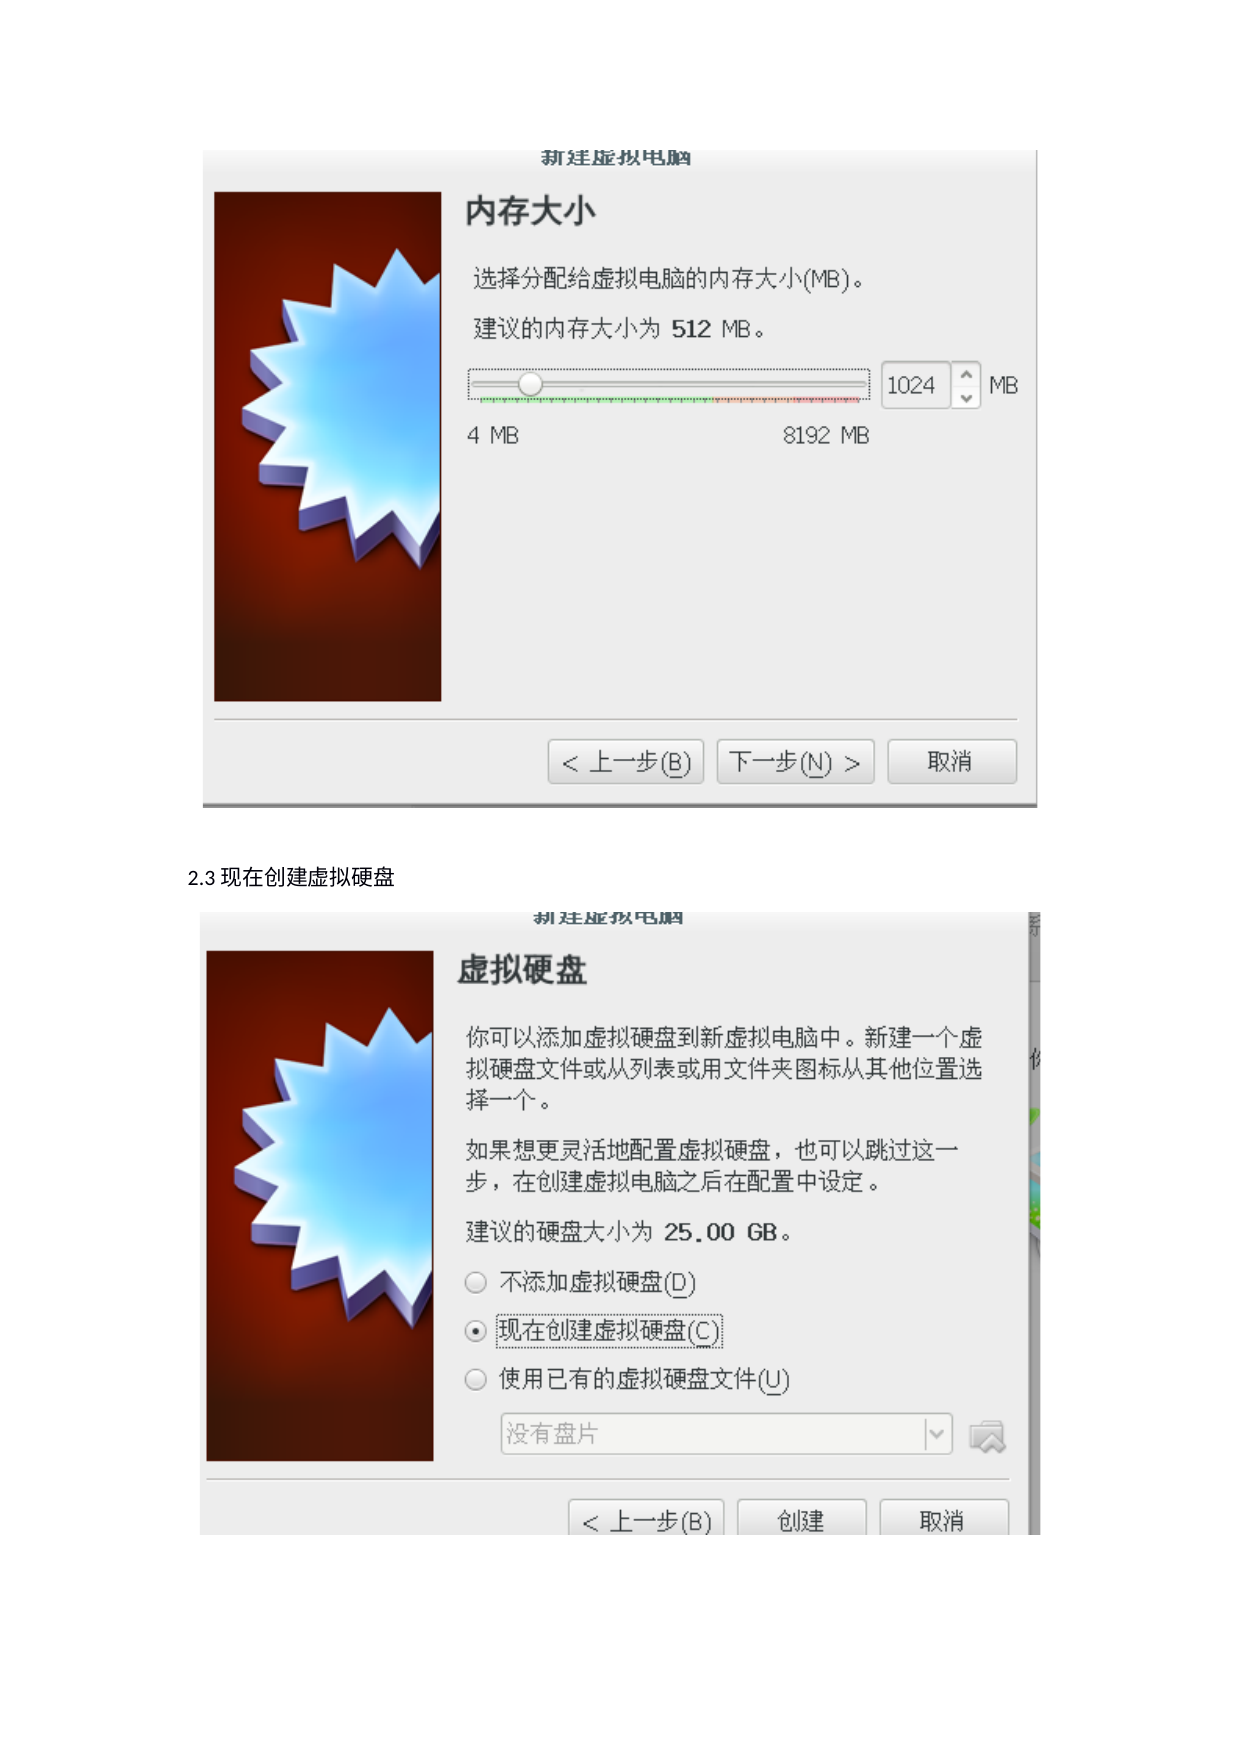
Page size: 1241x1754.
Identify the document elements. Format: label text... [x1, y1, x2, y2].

picture [199, 912, 1041, 1535]
text 2.3 现在创建虚拟硬盘 [187, 860, 1053, 891]
picture [202, 150, 1038, 808]
